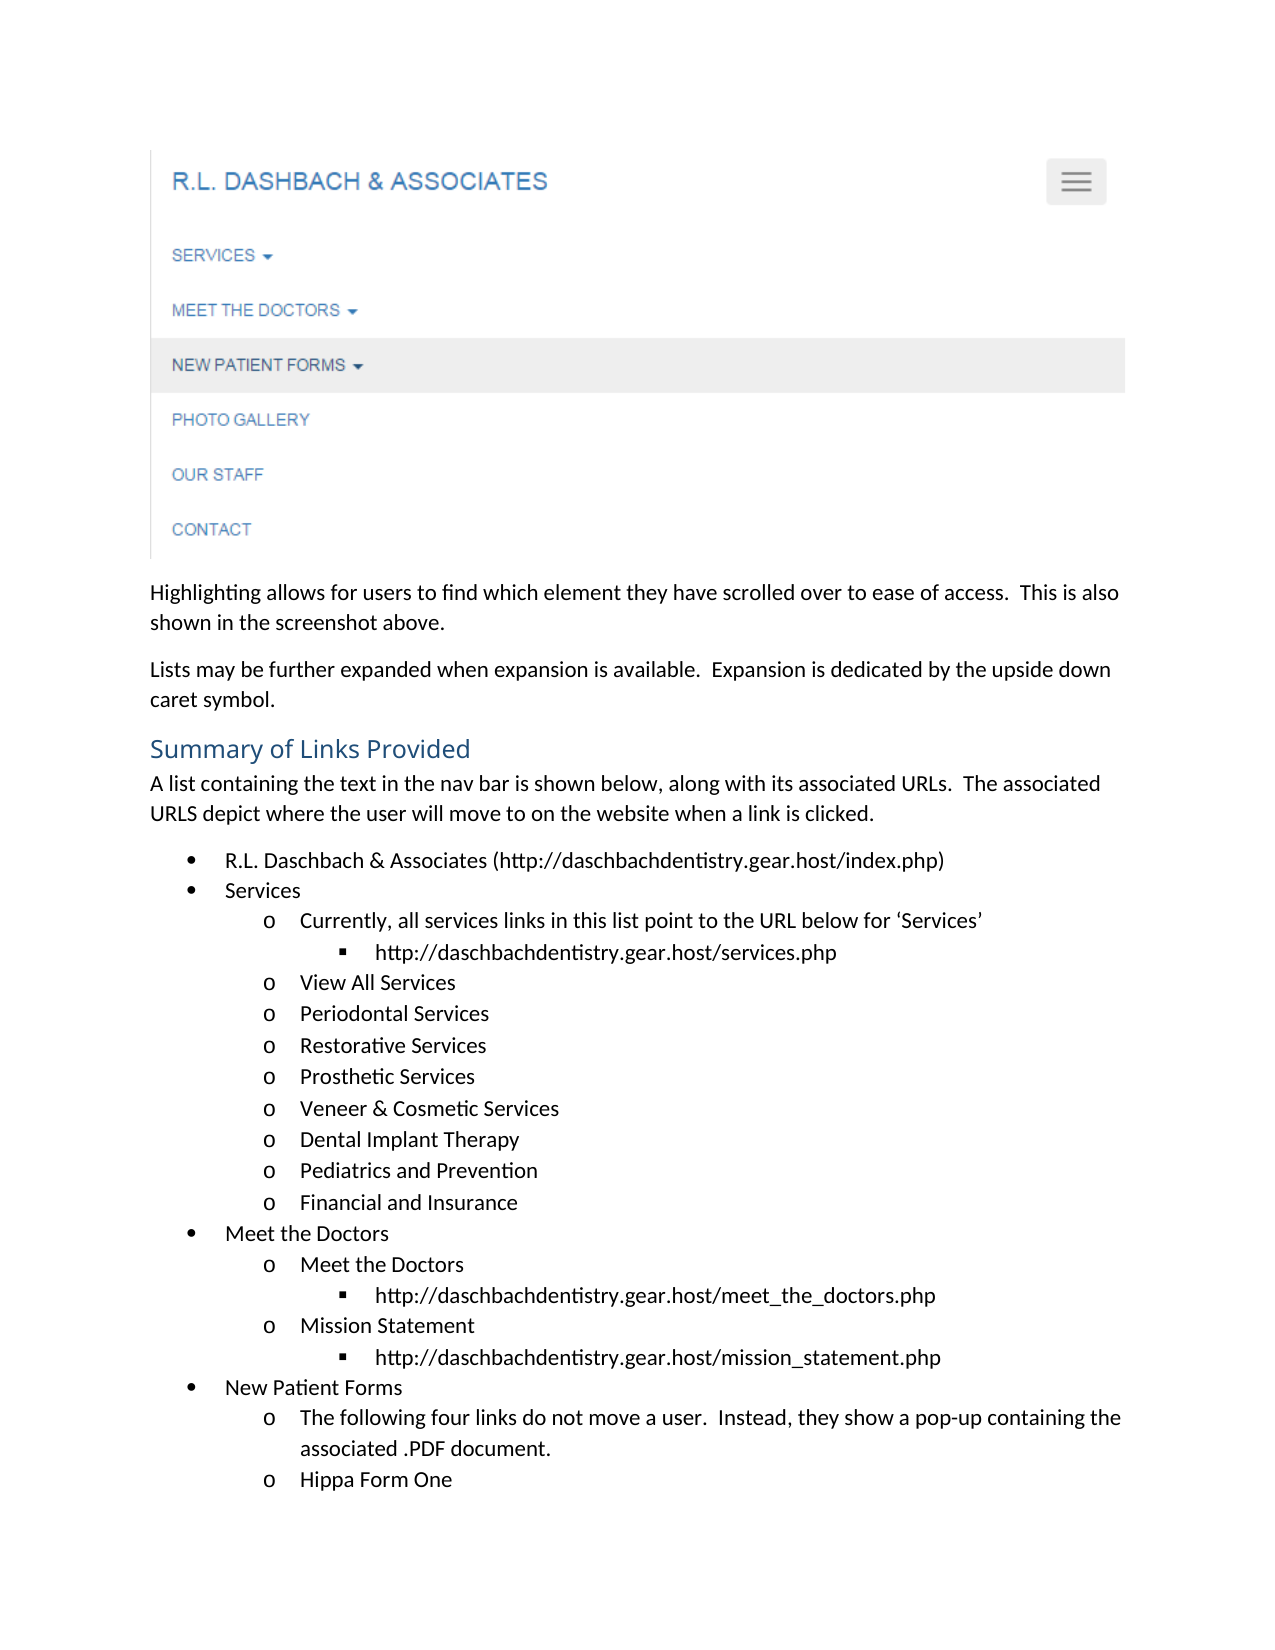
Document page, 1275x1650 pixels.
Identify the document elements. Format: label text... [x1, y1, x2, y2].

list Meet the Doctors [187, 1219, 1125, 1247]
list Hippa Form One [262, 1465, 1125, 1494]
list R.L. Daschbach & Associates (http://daschbachdentistry.gear.host/index.php) [187, 846, 1125, 874]
list Services [187, 876, 1125, 904]
list View All Services [262, 968, 1125, 997]
list Prosthetic Services [262, 1062, 1125, 1091]
subtitle Summary of Links Provided [150, 732, 1125, 766]
list Veneer & Cosmetic Services [262, 1094, 1125, 1123]
text A list containing the text in the nav bar is shown below, along with its associated URLs. The associated URLS depict where the user will move to on the website when a link is clicked. [150, 769, 1125, 827]
text Lists may be further expanded when expansion is available. Expansion is dedicated by the upside down caret symbol. [150, 655, 1125, 713]
list http://daschbachdentistry.gear.host/mission_statement.php [337, 1343, 1125, 1371]
text Highlighting allows for users to find which element they have scrolled over to ease of access. This is also shown in the screenshot above. [150, 578, 1125, 636]
list Financial and Insurance [262, 1188, 1125, 1217]
list Periodontal Services [262, 999, 1125, 1028]
list Restorative Services [262, 1031, 1125, 1060]
list http://daschbachdentistry.gear.host/services.php [337, 938, 1125, 966]
picture [150, 150, 1125, 559]
list Meet the Doctors [262, 1250, 1125, 1279]
list The following four links do not move a user. Instead, they show a pop-up containing the associated .PDF document. [262, 1403, 1125, 1463]
list Pediatrics and Prevention [262, 1157, 1125, 1186]
list http://daschbachdentistry.gear.host/meet_the_doctors.php [337, 1281, 1125, 1309]
list Currently, all services links in this list point to the URL below for ‘Services’ [262, 906, 1125, 935]
list Dental Implant Therapy [262, 1125, 1125, 1154]
list Mission Statement [262, 1311, 1125, 1341]
list New Patient Forms [187, 1373, 1125, 1401]
